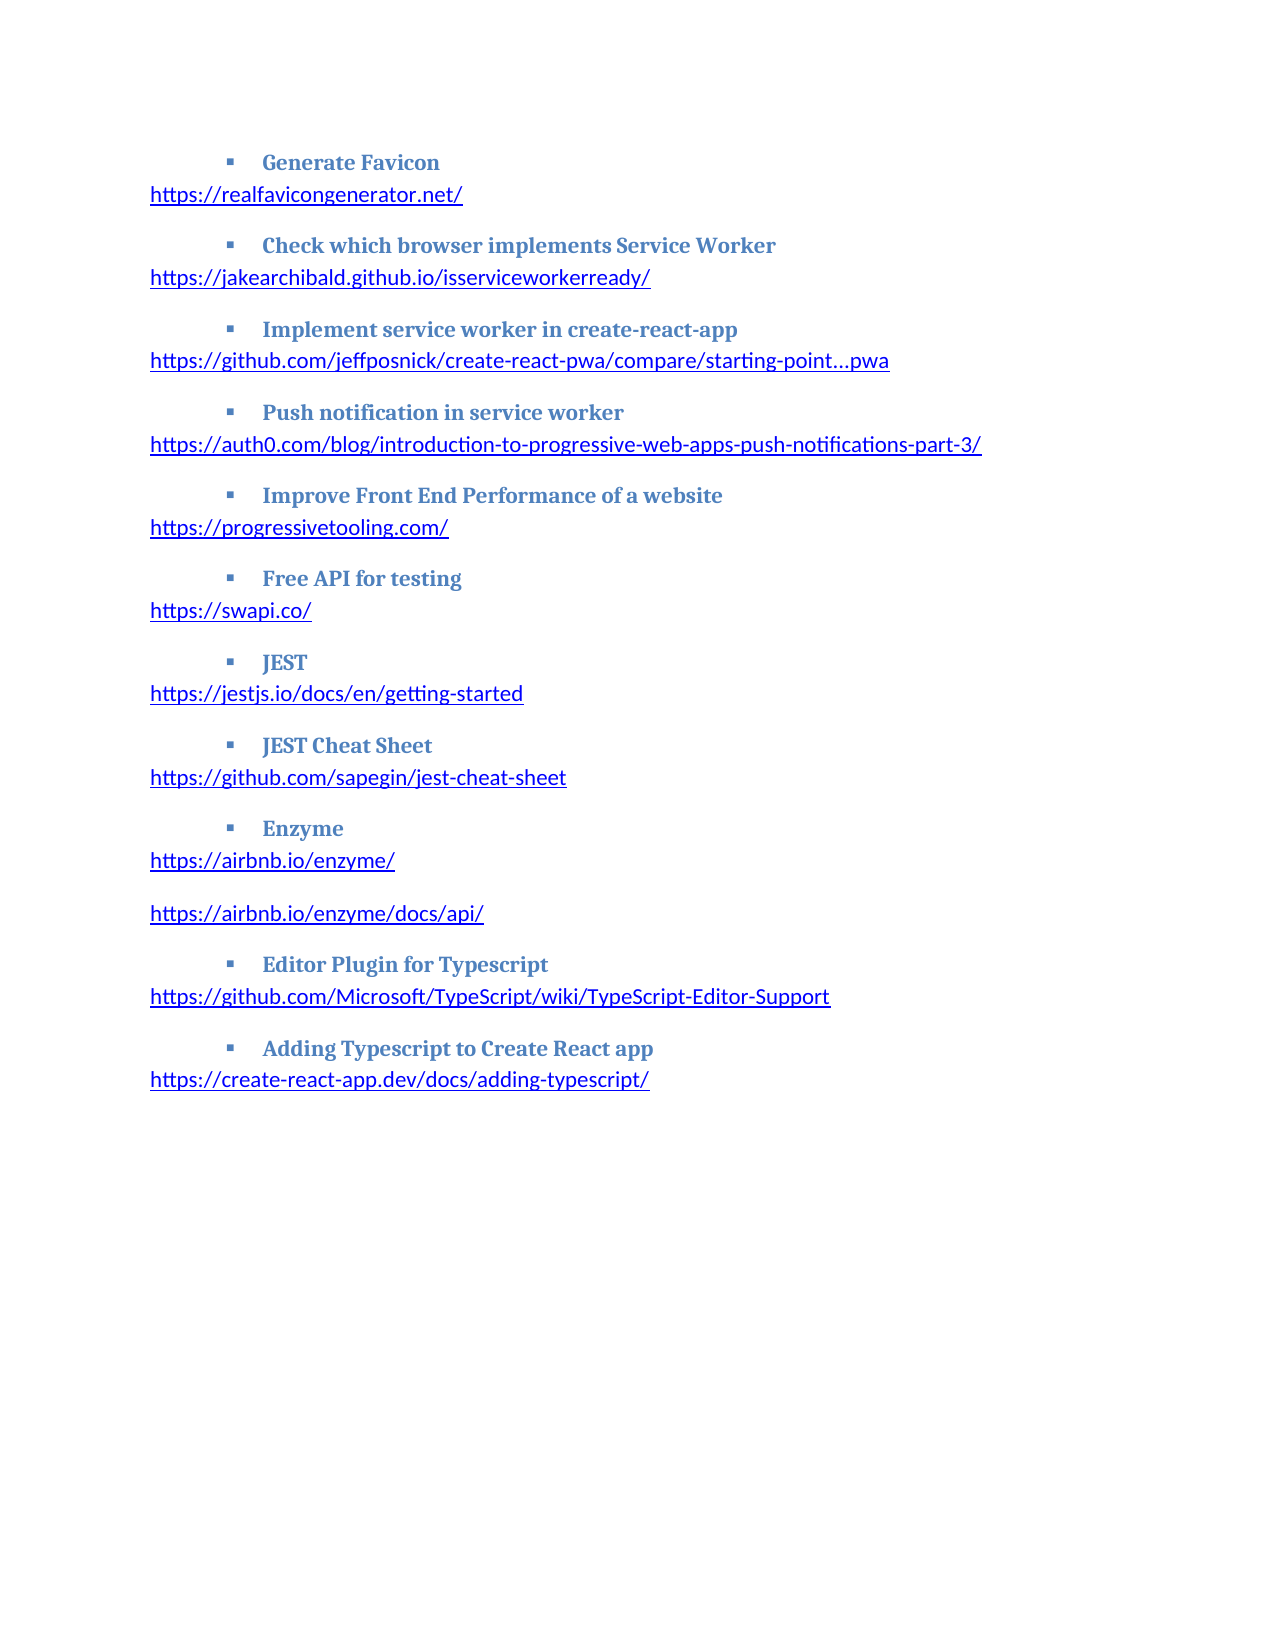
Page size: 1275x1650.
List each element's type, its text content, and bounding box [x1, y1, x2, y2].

text https://swapi.co/ [150, 596, 1125, 624]
text https://airbnb.io/enzyme/ [150, 846, 1125, 874]
text https://create-react-app.dev/docs/adding-typescript/ [150, 1066, 1125, 1093]
text https://progressivetooling.com/ [150, 513, 1125, 541]
text https://airbnb.io/enzyme/docs/api/ [150, 899, 1125, 927]
text https://realfavicongenerator.net/ [150, 180, 1125, 208]
subtitle Check which browser implements Service Worker [225, 233, 1125, 259]
text https://github.com/Microsoft/TypeScript/wiki/TypeScript-Editor-Support [150, 982, 1125, 1010]
text https://jakearchibald.github.io/isserviceworkerready/ [150, 263, 1125, 291]
subtitle Adding Typescript to Create React app [225, 1035, 1125, 1062]
text https://jestjs.io/docs/en/getting-started [150, 679, 1125, 708]
text https://github.com/sapegin/jest-cheat-sheet [150, 763, 1125, 791]
subtitle Editor Plugin for Typescript [225, 952, 1125, 978]
subtitle Enzyme [225, 816, 1125, 842]
subtitle JEST Cheat Sheet [225, 733, 1125, 759]
subtitle JEST [225, 649, 1125, 676]
subtitle Implement service worker in create-react-app [225, 316, 1125, 343]
text https://auth0.com/blog/introduction-to-progressive-web-apps-push-notifications-part-3/ [150, 430, 1125, 458]
subtitle Push notification in service worker [225, 400, 1125, 426]
subtitle Improve Front End Performance of a website [225, 483, 1125, 509]
subtitle Generate Favicon [225, 150, 1125, 176]
text https://github.com/jeffposnick/create-react-pwa/compare/starting-point...pwa [150, 347, 1125, 375]
subtitle Free API for testing [225, 566, 1125, 592]
